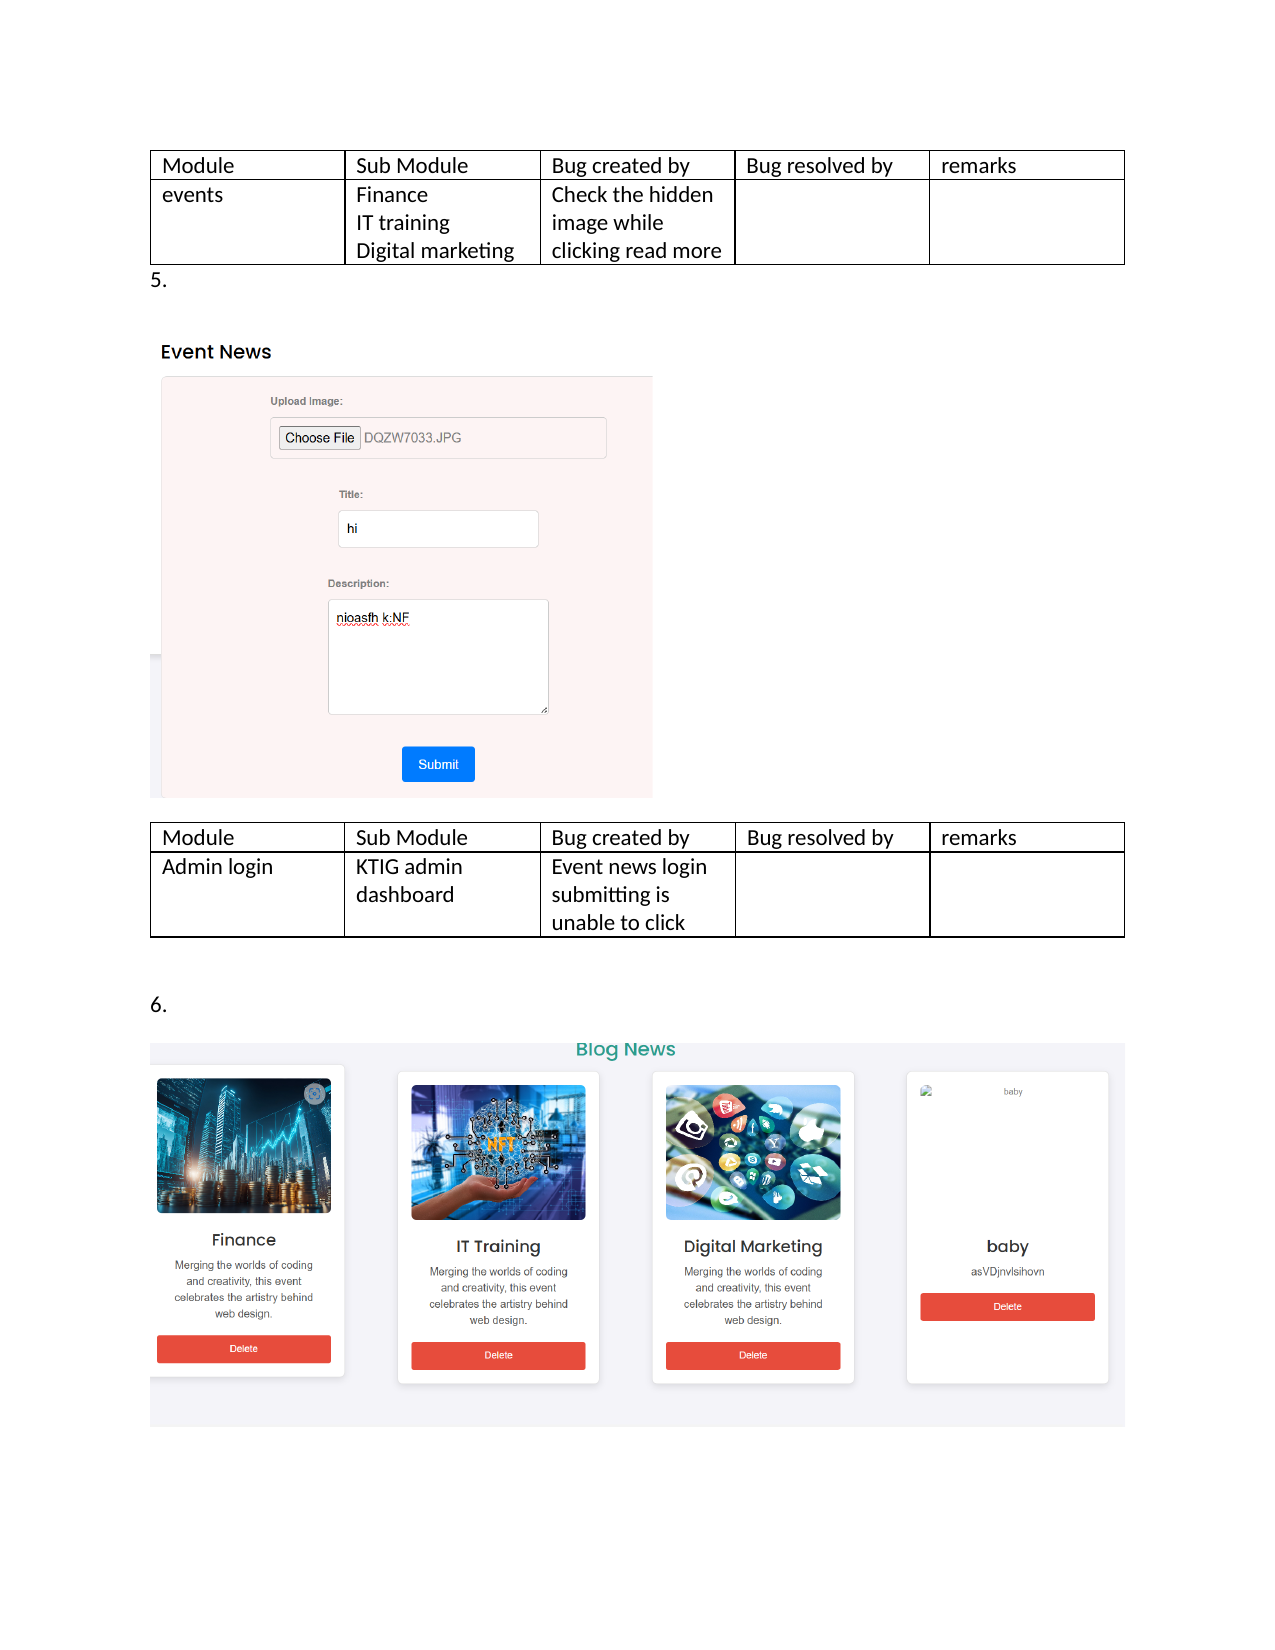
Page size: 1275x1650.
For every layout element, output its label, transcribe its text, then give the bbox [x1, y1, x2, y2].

table_cell [931, 853, 1124, 936]
table_header Module [151, 823, 344, 851]
table_header remarks [931, 823, 1124, 851]
table_cell KTIG admin dashboard [345, 853, 540, 936]
table_cell Finance IT training Digital marketing [346, 180, 540, 264]
table_header Bug created by [541, 823, 735, 851]
table_header Sub Module [346, 151, 540, 179]
picture [150, 1043, 1125, 1427]
table_cell Event news login submitting is unable to click [541, 853, 735, 936]
text 6. [150, 991, 1125, 1018]
table_cell events [151, 180, 344, 264]
table_header Sub Module [345, 823, 540, 851]
table_cell Admin login [151, 853, 344, 936]
table_header Bug created by [541, 151, 734, 179]
text 5. [150, 265, 1125, 293]
picture [150, 318, 653, 798]
table_header Bug resolved by [736, 151, 929, 179]
table_header Module [151, 151, 344, 179]
table_cell [736, 853, 929, 936]
table_cell [930, 180, 1124, 264]
table_header remarks [930, 151, 1124, 179]
table_header Bug resolved by [736, 823, 929, 851]
table_cell Check the hidden image while clicking read more [541, 180, 734, 264]
table_cell [736, 180, 929, 264]
